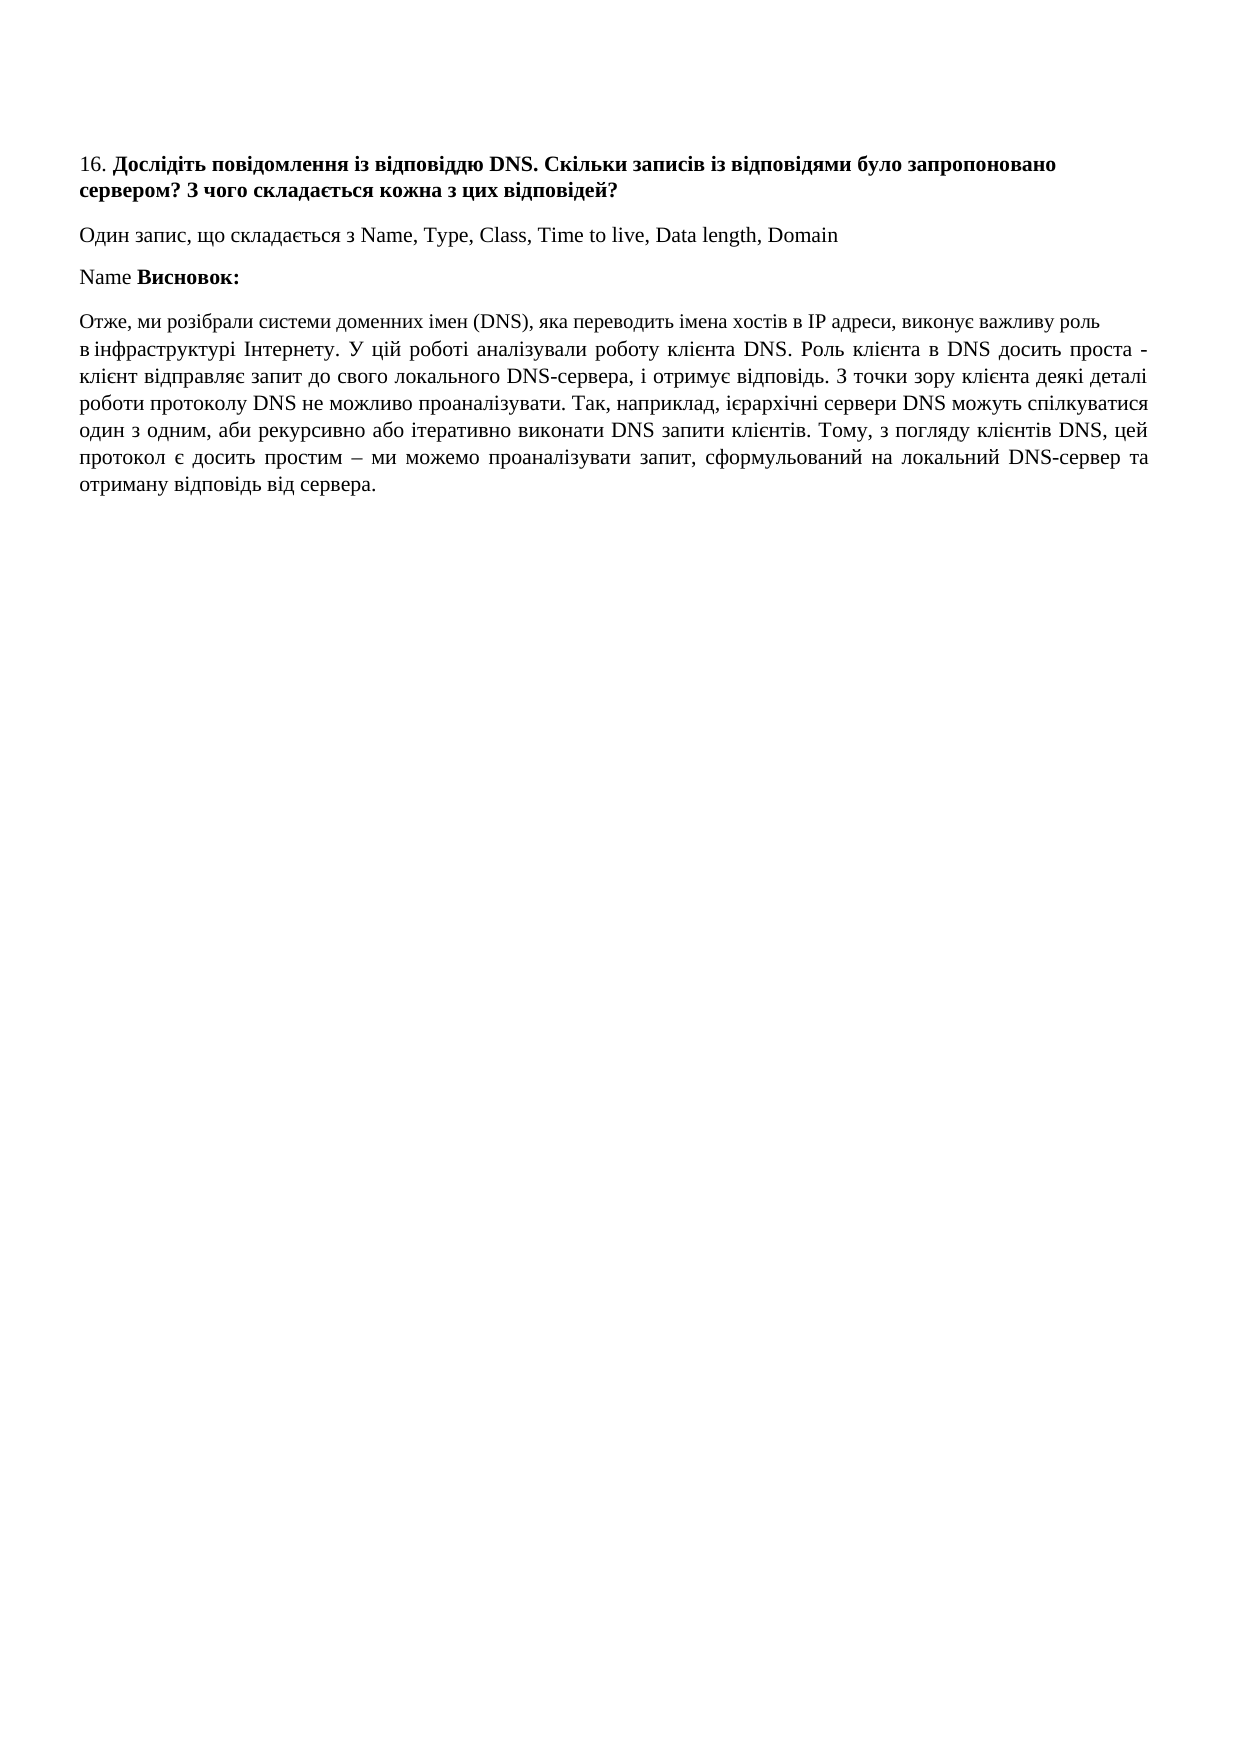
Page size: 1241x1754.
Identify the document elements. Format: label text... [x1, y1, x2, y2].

list Дослідіть повідомлення із відповіддю DNS. Скільки записів із відповідями було запропоновано сервером? З чого складається кожна з цих відповідей? [79, 151, 1150, 202]
list інфраструктурі Інтернету. У цій роботі аналізували роботу клієнта DNS. Роль клієнта в DNS досить проста - клієнт відправляє запит до свого локального DNS-сервера, і отримує відповідь. З точки зору клієнта деякі деталі роботи протоколу DNS не можливо проаналізувати. Так, наприклад, ієрархічні сервери DNS можуть спілкуватися один з одним, аби рекурсивно або ітеративно виконати DNS запити клієнтів. Тому, з погляду клієнтів DNS, цей протокол є досить простим – ми можемо проаналізувати запит, сформульований на локальний DNS-сервер та отриману відповідь від сервера. [79, 336, 1150, 496]
text Отже, ми розібрали системи доменних імен (DNS), яка переводить імена хостів в IP адреси, виконує важливу роль [79, 309, 1150, 333]
text Один запис, що складається з Name, Type, Class, Time to live, Data length, Domain Name Висновок: [79, 222, 894, 289]
